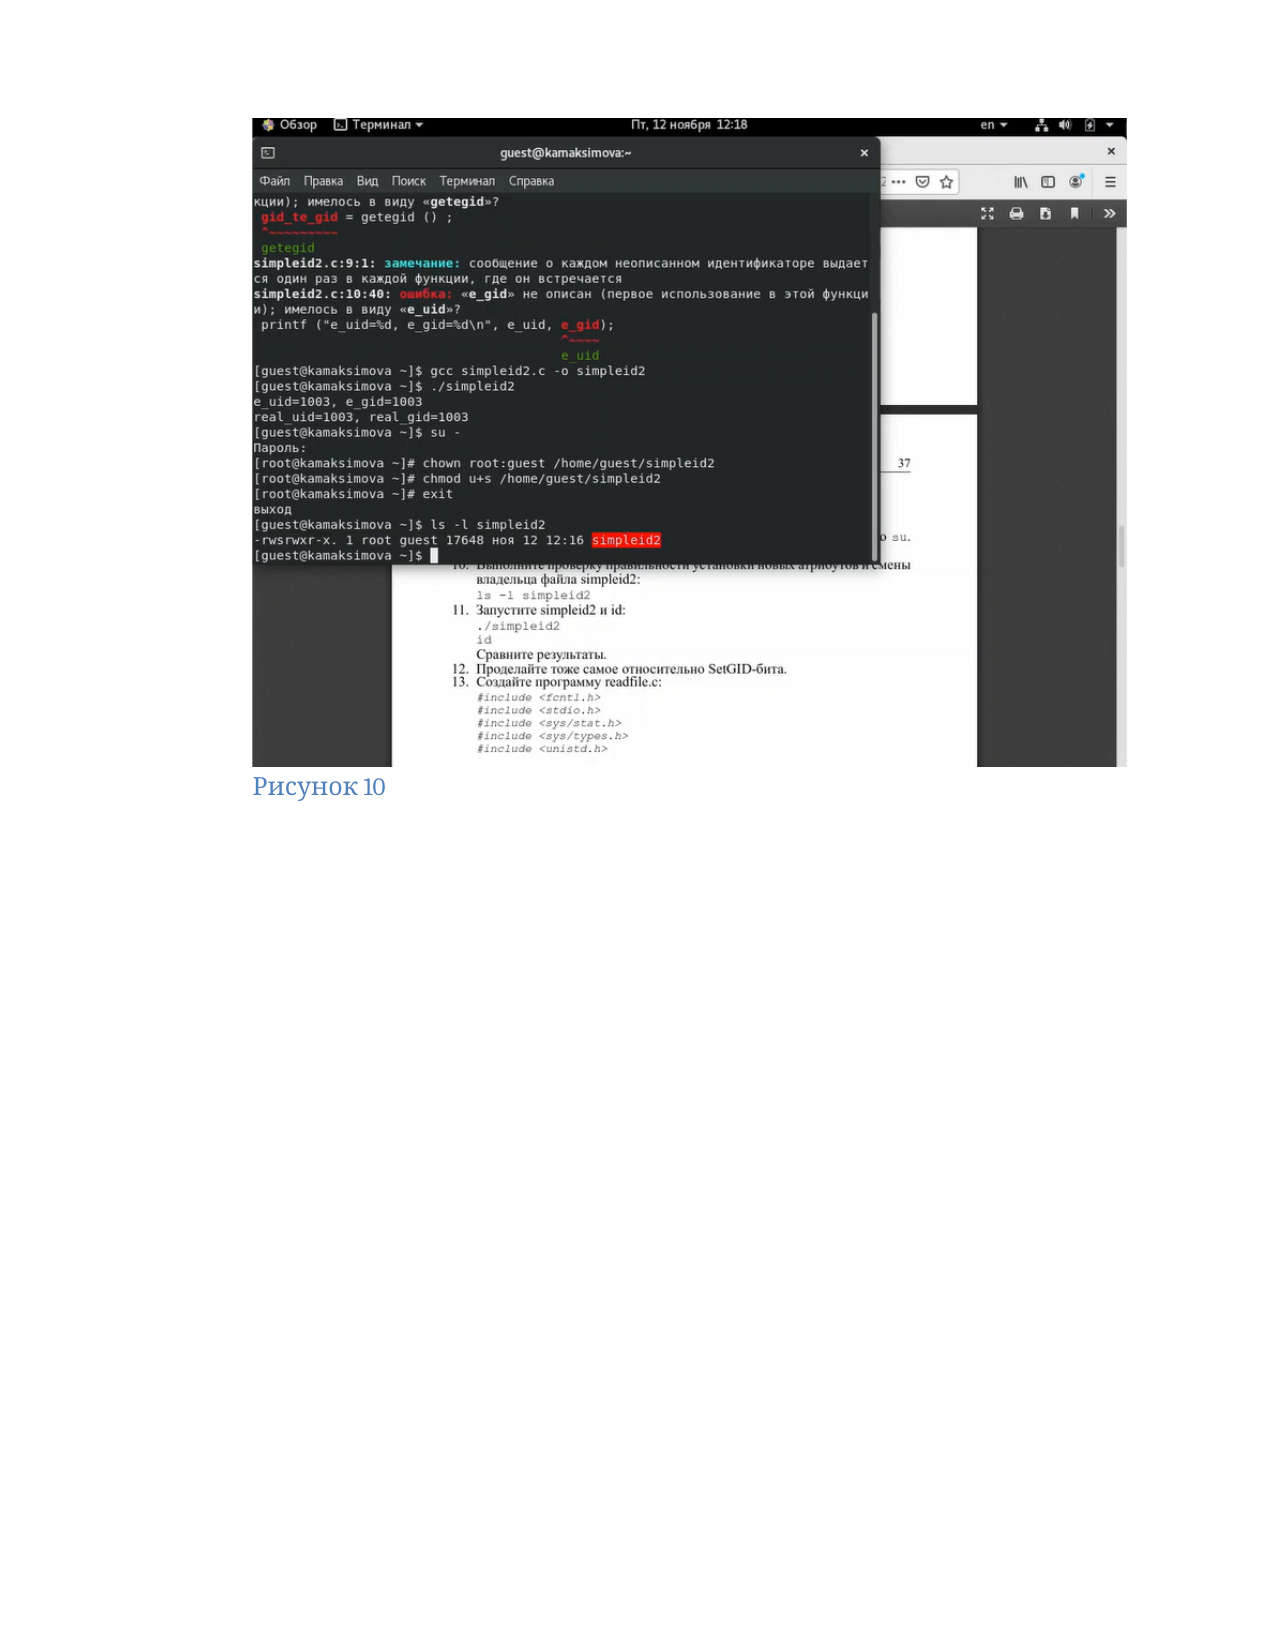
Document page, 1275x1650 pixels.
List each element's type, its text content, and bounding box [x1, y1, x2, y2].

picture [252, 118, 1128, 767]
